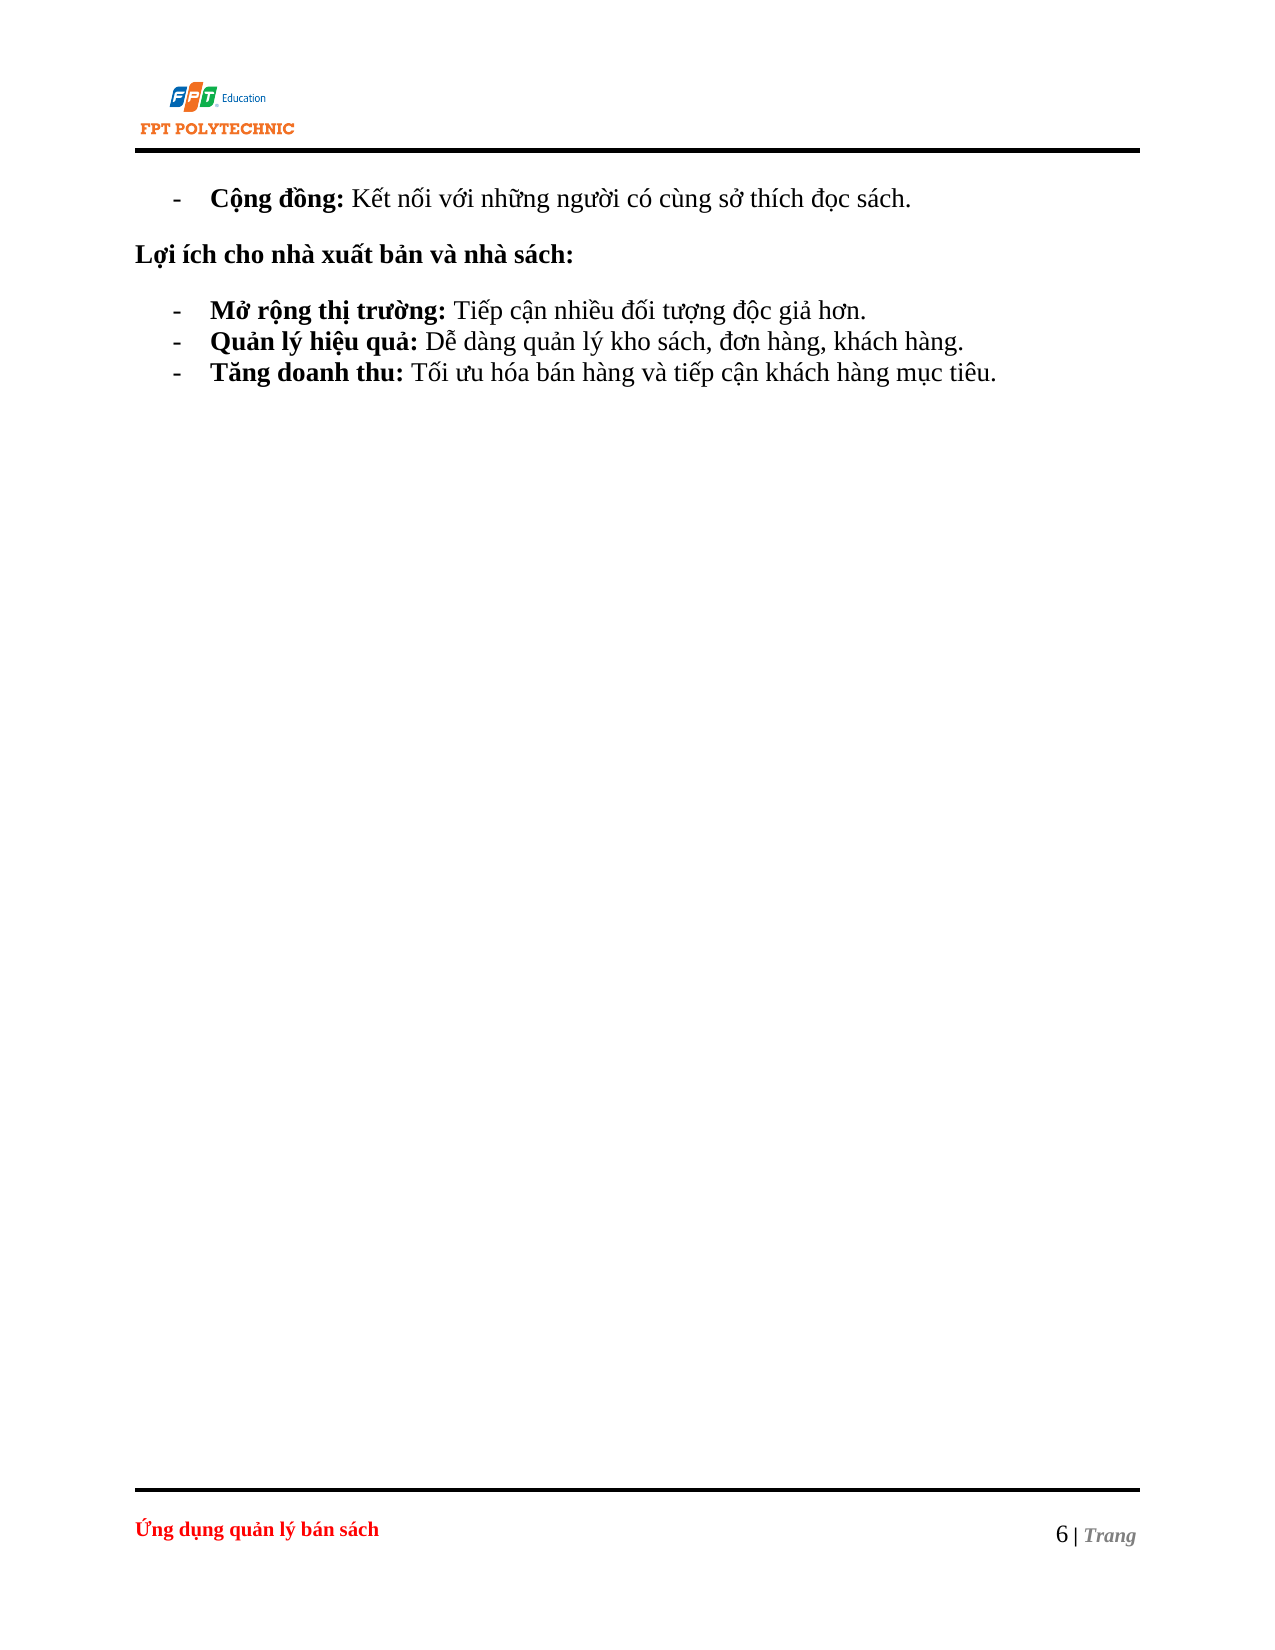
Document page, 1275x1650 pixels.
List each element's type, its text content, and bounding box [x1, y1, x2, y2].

list Tăng doanh thu: Tối ưu hóa bán hàng và tiếp cận khách hàng mục tiêu. [172, 356, 1140, 388]
text Lợi ích cho nhà xuất bản và nhà sách: [135, 238, 1140, 269]
picture [135, 75, 299, 147]
list Cộng đồng: Kết nối với những người có cùng sở thích đọc sách. [172, 182, 1140, 213]
list Mở rộng thị trường: Tiếp cận nhiều đối tượng độc giả hơn. [172, 294, 1140, 325]
list Quản lý hiệu quả: Dễ dàng quản lý kho sách, đơn hàng, khách hàng. [172, 325, 1140, 356]
